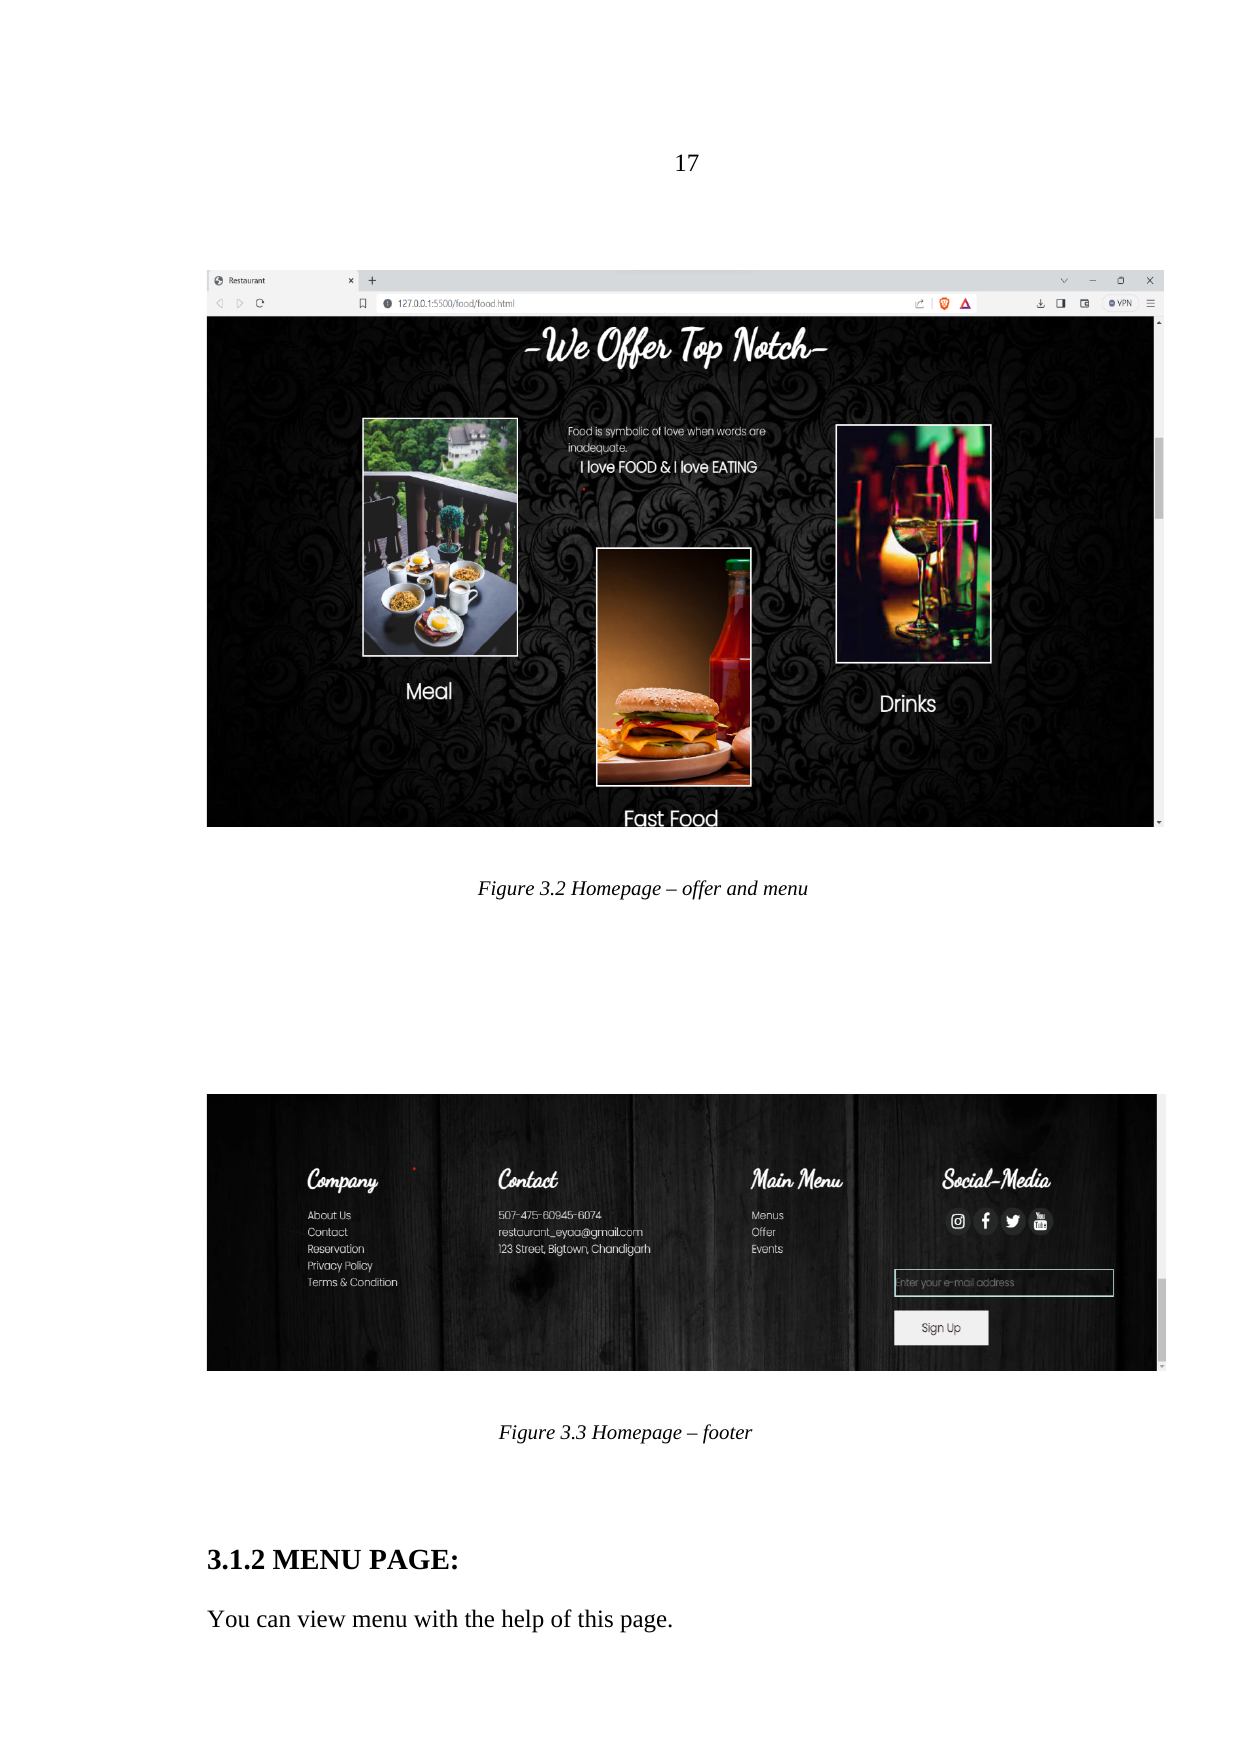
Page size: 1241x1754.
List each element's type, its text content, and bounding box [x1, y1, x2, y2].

text You can view menu with the help of this page. [207, 1604, 1166, 1633]
text Figure 3.2 Homepage – offer and menu [207, 876, 1166, 900]
picture [206, 1094, 1167, 1371]
picture [206, 270, 1164, 827]
text 3.1.2 MENU PAGE: [207, 1542, 1166, 1576]
text Figure 3.3 Homepage – footer [207, 1420, 1166, 1444]
text 17 [207, 148, 1166, 176]
